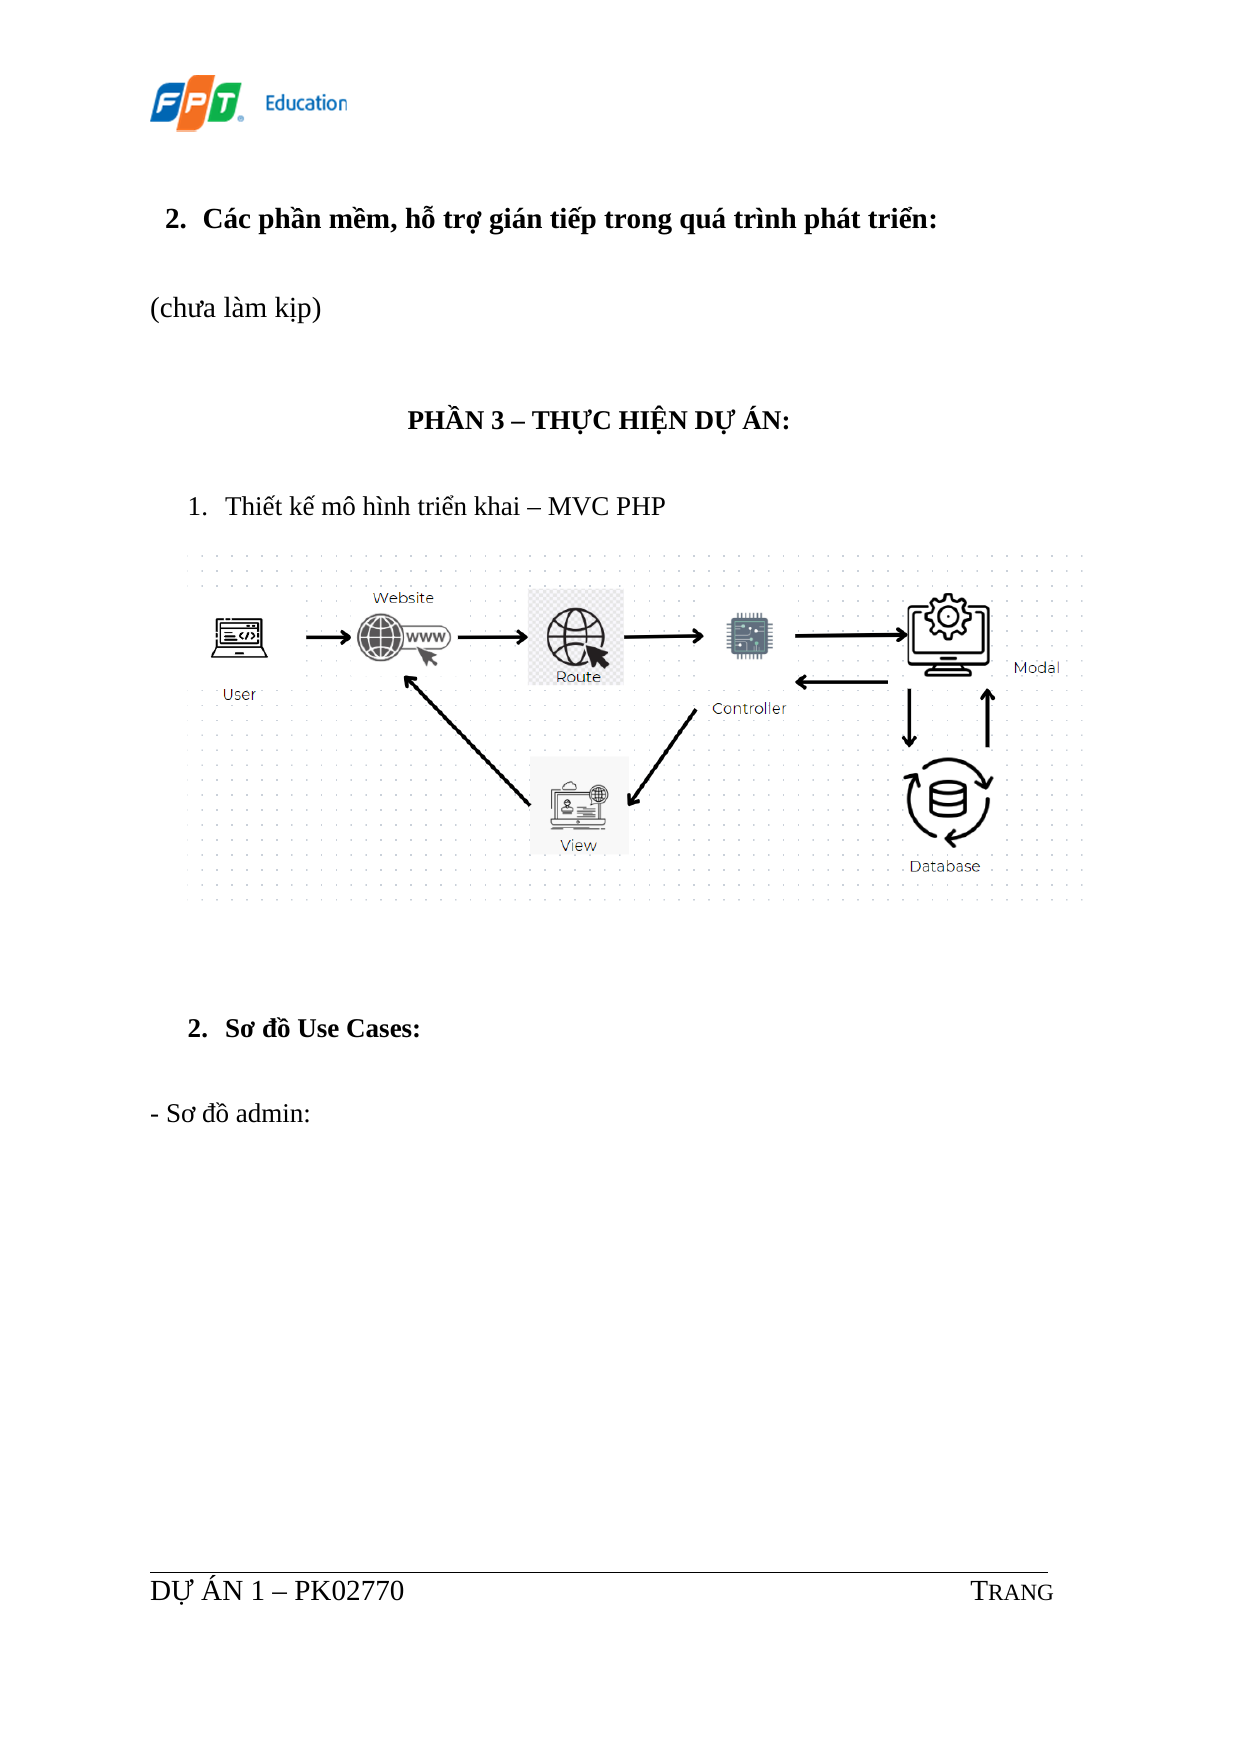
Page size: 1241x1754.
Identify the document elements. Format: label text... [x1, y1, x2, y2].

picture [150, 75, 347, 132]
text - Sơ đồ admin: [150, 1097, 1048, 1128]
subtitle PHẦN 3 – THỰC HIỆN DỰ ÁN: [150, 404, 1048, 435]
subtitle Các phần mềm, hỗ trợ gián tiếp trong quá trình phát triển: [165, 201, 1048, 234]
subtitle Sơ đồ Use Cases: [187, 1013, 1048, 1044]
picture [187, 554, 1087, 901]
text (chưa làm kịp) [150, 290, 1048, 323]
subtitle Thiết kế mô hình triển khai – MVC PHP [187, 490, 1048, 521]
